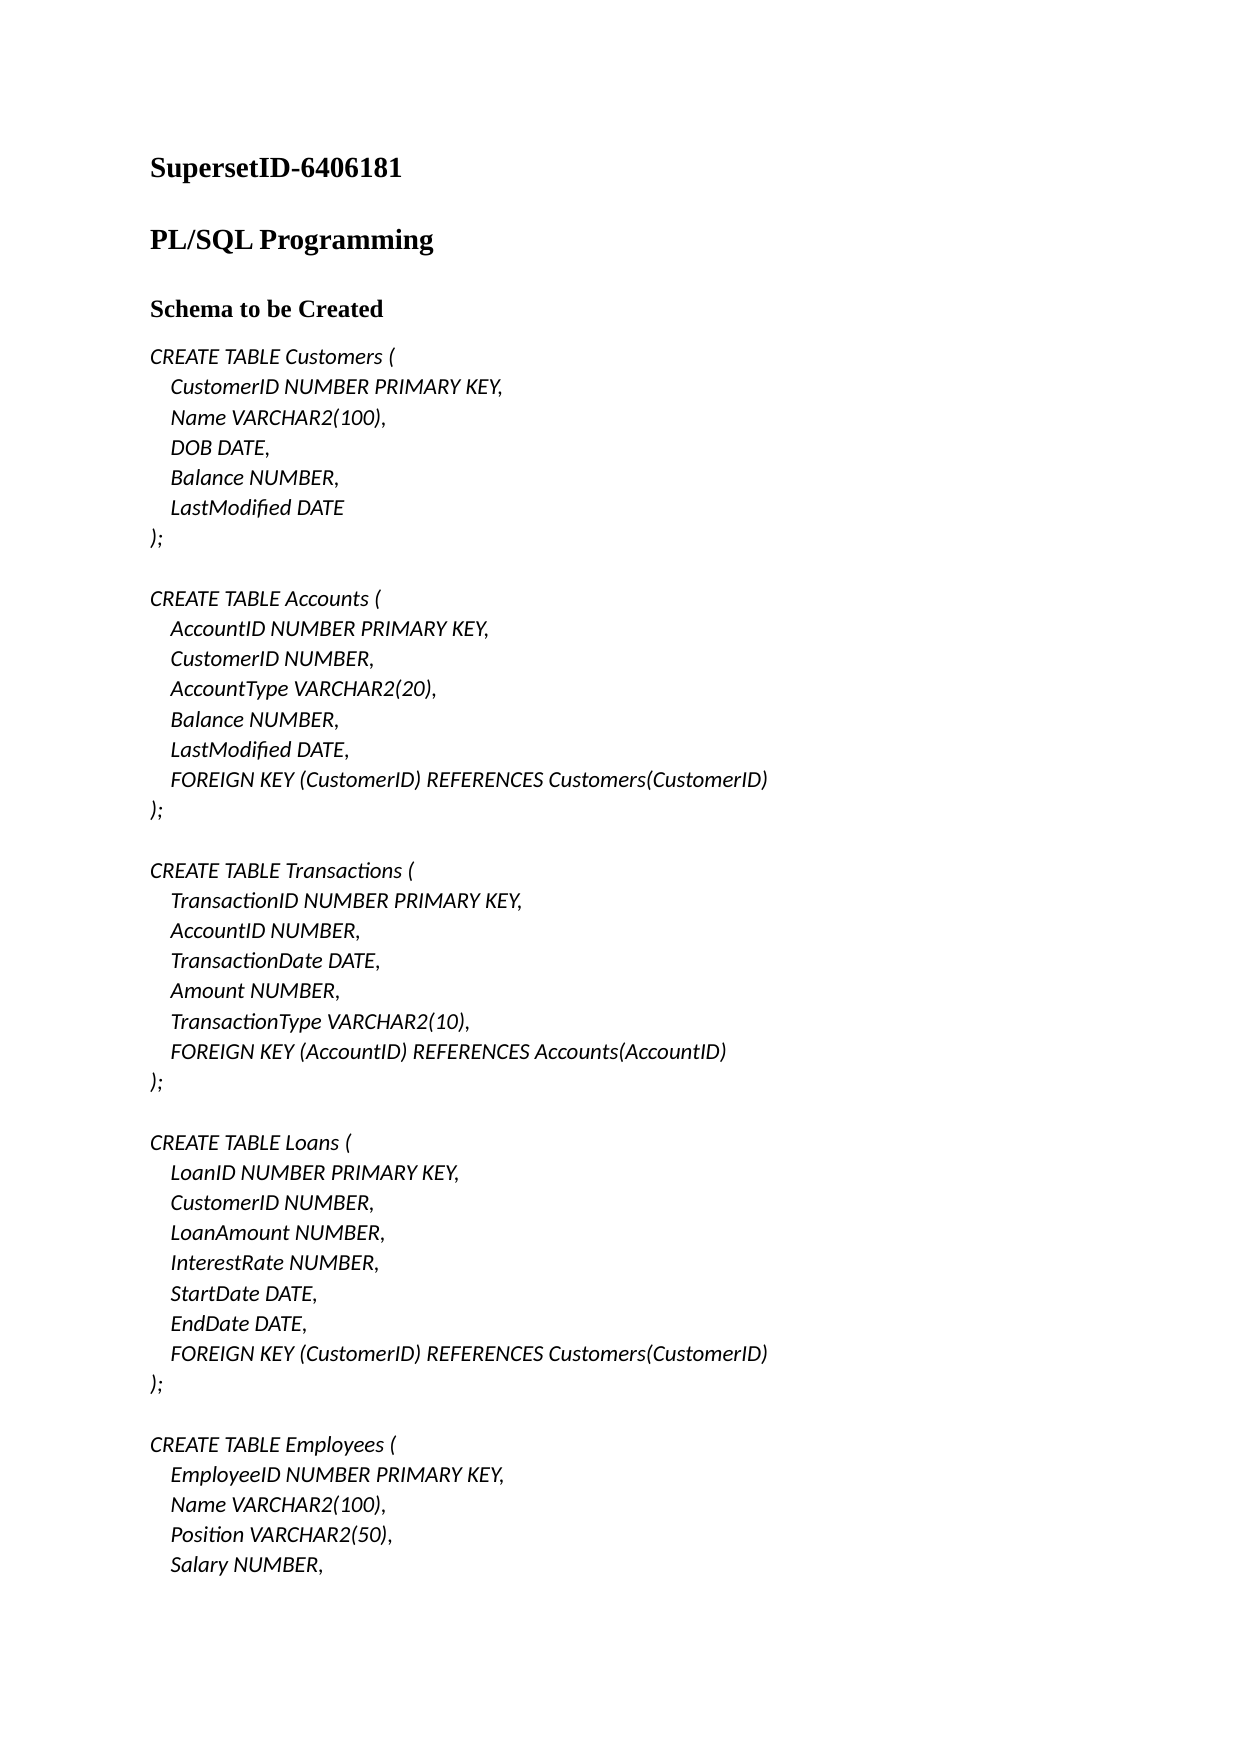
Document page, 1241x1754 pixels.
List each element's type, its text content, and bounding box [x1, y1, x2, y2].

text FOREIGN KEY (CustomerID) REFERENCES Customers(CustomerID) [150, 1339, 1090, 1367]
text LastModified DATE, [150, 735, 1090, 763]
text LoanID NUMBER PRIMARY KEY, [150, 1158, 1090, 1186]
text LoanAmount NUMBER, [150, 1218, 1090, 1246]
text CREATE TABLE Transactions ( [150, 856, 1090, 884]
text AccountType VARCHAR2(20), [150, 674, 1090, 703]
text ); [150, 795, 1090, 823]
text StartDate DATE, [150, 1279, 1090, 1307]
text Name VARCHAR2(100), [150, 403, 1090, 431]
text AccountID NUMBER, [150, 916, 1090, 944]
text FOREIGN KEY (AccountID) REFERENCES Accounts(AccountID) [150, 1037, 1090, 1065]
text Position VARCHAR2(50), [150, 1520, 1090, 1548]
text SupersetID-6406181 [150, 150, 1090, 183]
text TransactionID NUMBER PRIMARY KEY, [150, 886, 1090, 914]
text InterestRate NUMBER, [150, 1248, 1090, 1277]
text Salary NUMBER, [150, 1551, 1090, 1579]
text CREATE TABLE Customers ( [150, 342, 1090, 370]
text Balance NUMBER, [150, 463, 1090, 491]
text AccountID NUMBER PRIMARY KEY, [150, 614, 1090, 642]
text CREATE TABLE Accounts ( [150, 584, 1090, 612]
text CustomerID NUMBER, [150, 1188, 1090, 1216]
text CREATE TABLE Loans ( [150, 1128, 1090, 1156]
text TransactionDate DATE, [150, 946, 1090, 974]
text ); [150, 523, 1090, 552]
text TransactionType VARCHAR2(10), [150, 1007, 1090, 1035]
text FOREIGN KEY (CustomerID) REFERENCES Customers(CustomerID) [150, 765, 1090, 793]
text EndDate DATE, [150, 1309, 1090, 1337]
text EmployeeID NUMBER PRIMARY KEY, [150, 1460, 1090, 1488]
text CustomerID NUMBER, [150, 644, 1090, 672]
text CREATE TABLE Employees ( [150, 1430, 1090, 1458]
text Schema to be Created [150, 294, 1090, 323]
text ); [150, 1369, 1090, 1397]
text ); [150, 1067, 1090, 1095]
text LastModified DATE [150, 493, 1090, 521]
text Name VARCHAR2(100), [150, 1490, 1090, 1518]
text Amount NUMBER, [150, 977, 1090, 1005]
text Balance NUMBER, [150, 705, 1090, 733]
text PL/SQL Programming [150, 222, 1090, 256]
text DOB DATE, [150, 433, 1090, 461]
text CustomerID NUMBER PRIMARY KEY, [150, 372, 1090, 401]
